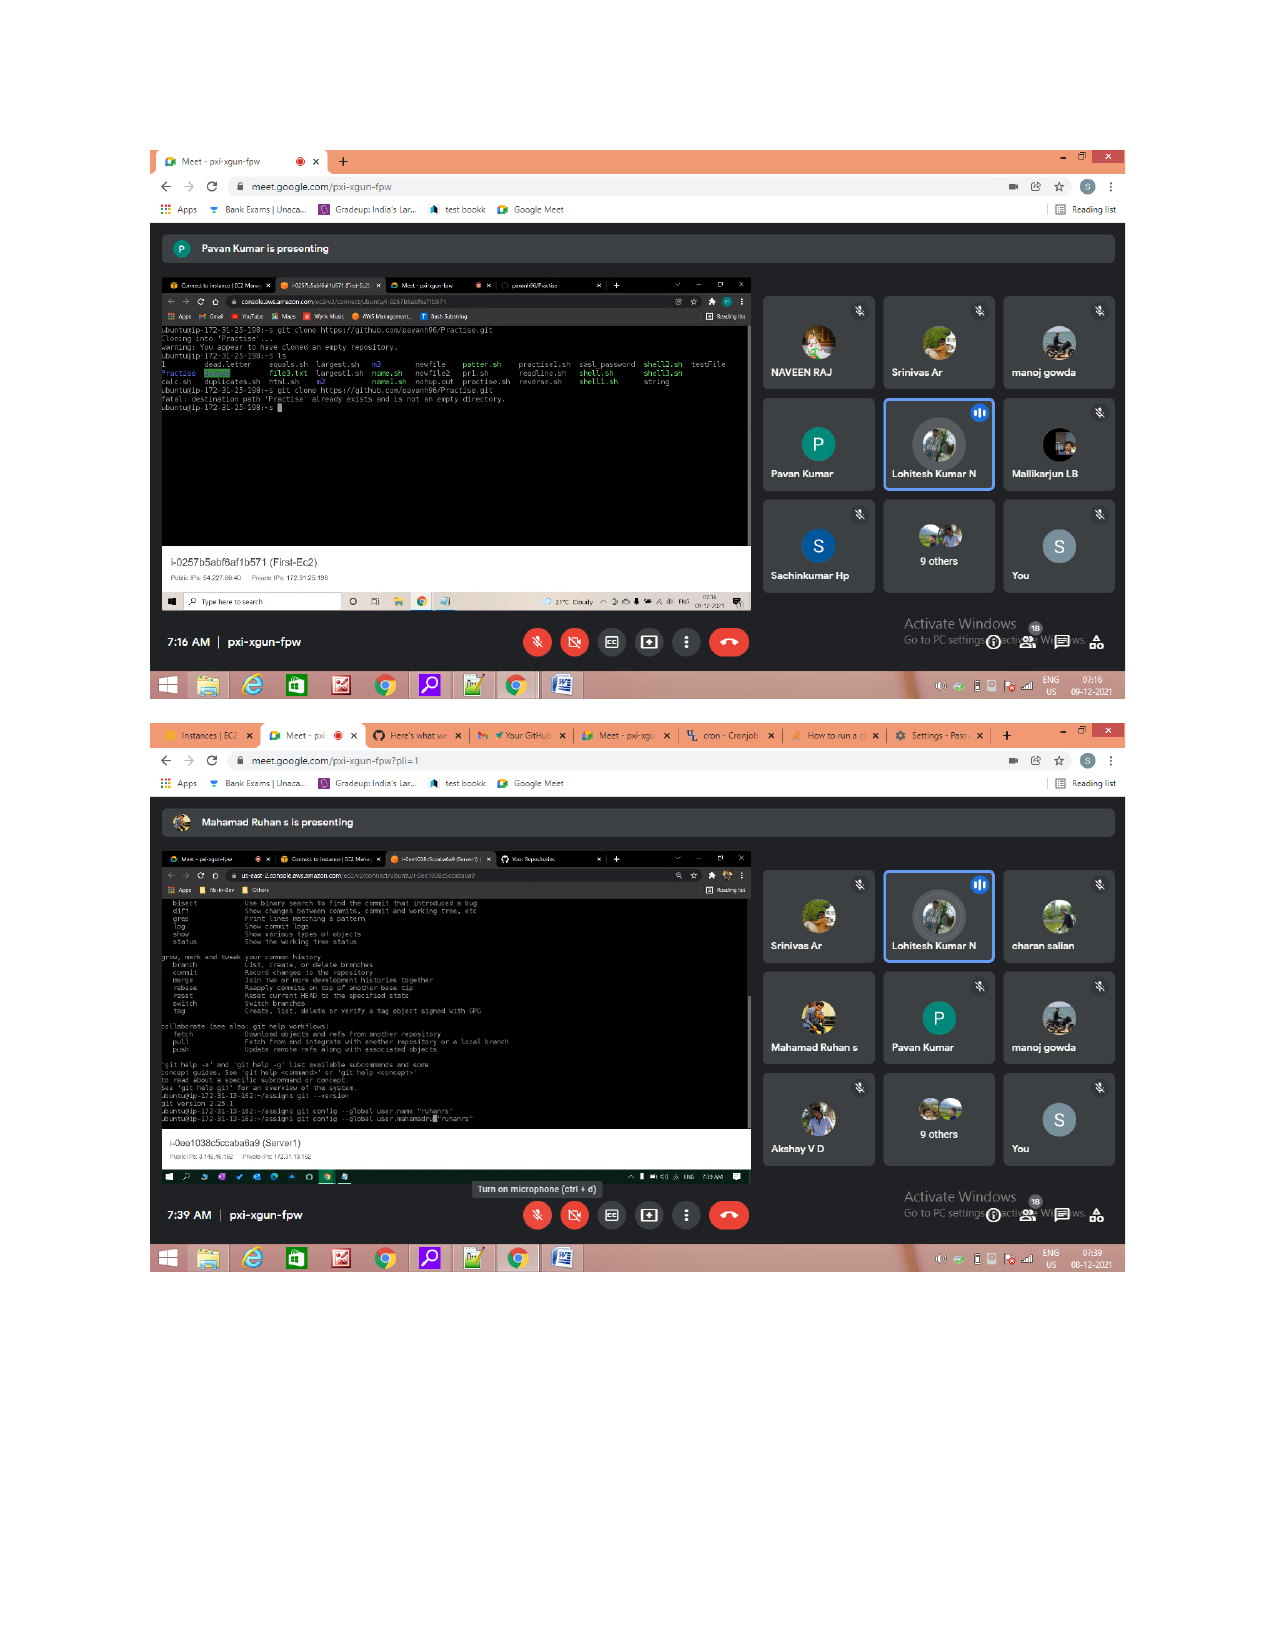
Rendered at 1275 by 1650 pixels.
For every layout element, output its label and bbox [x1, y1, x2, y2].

picture [150, 150, 1125, 699]
picture [150, 723, 1125, 1272]
